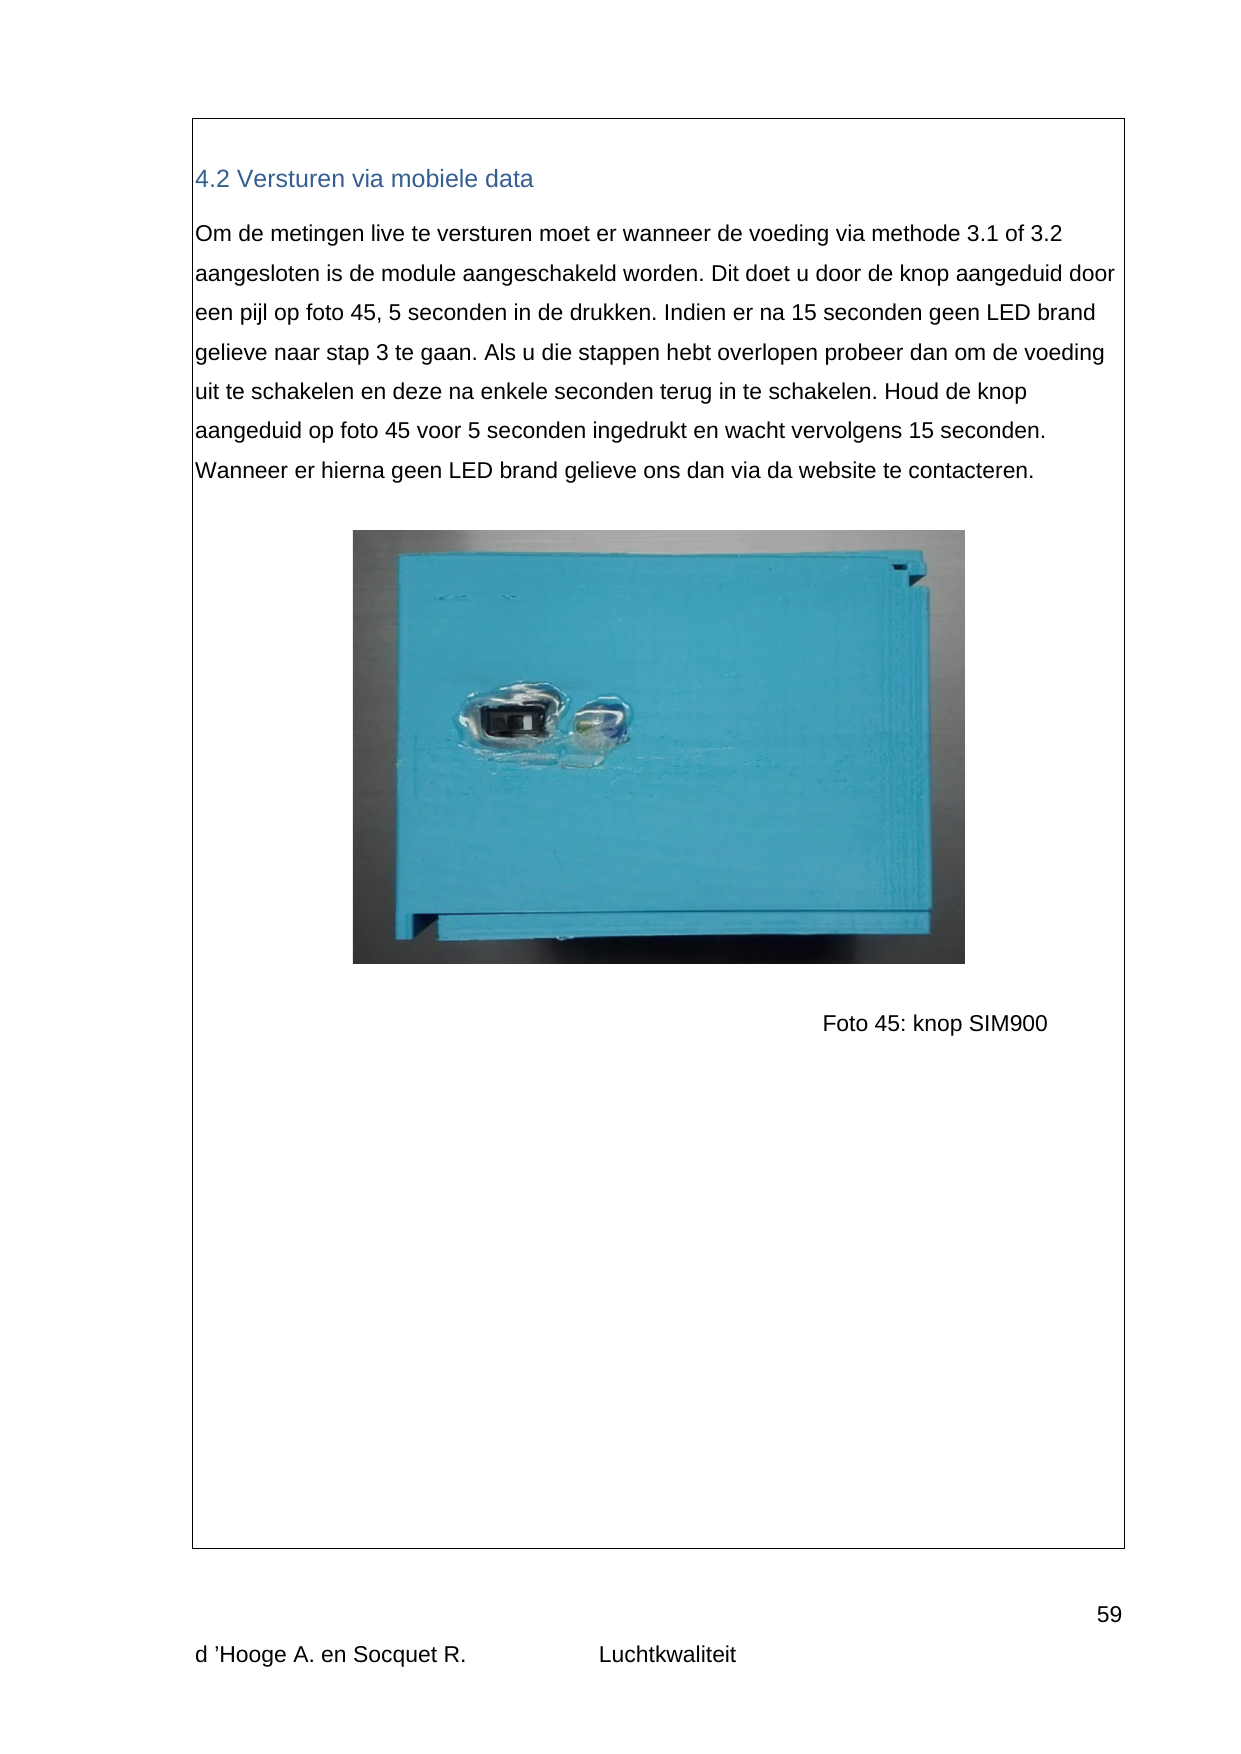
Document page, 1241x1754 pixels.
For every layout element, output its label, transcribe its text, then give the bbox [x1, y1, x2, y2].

picture [352, 530, 965, 964]
text Foto 45: knop SIM900 [193, 1007, 1124, 1036]
subtitle 4.2 Versturen via mobiele data [193, 161, 1124, 193]
text Om de metingen live te versturen moet er wanneer de voeding via methode 3.1 of 3.2 aangesloten is de module aangeschakeld worden. Dit doet u door de knop aangeduid door een pijl op foto 45, 5 seconden in de drukken. Indien er na 15 seconden geen LED brand gelieve naar stap 3 te gaan. Als u die stappen hebt overlopen probeer dan om de voeding uit te schakelen en deze na enkele seconden terug in te schakelen. Houd de knop aangeduid op foto 45 voor 5 seconden ingedrukt en wacht vervolgens 15 seconden. Wanneer er hierna geen LED brand gelieve ons dan via da website te contacteren. [193, 217, 1124, 483]
